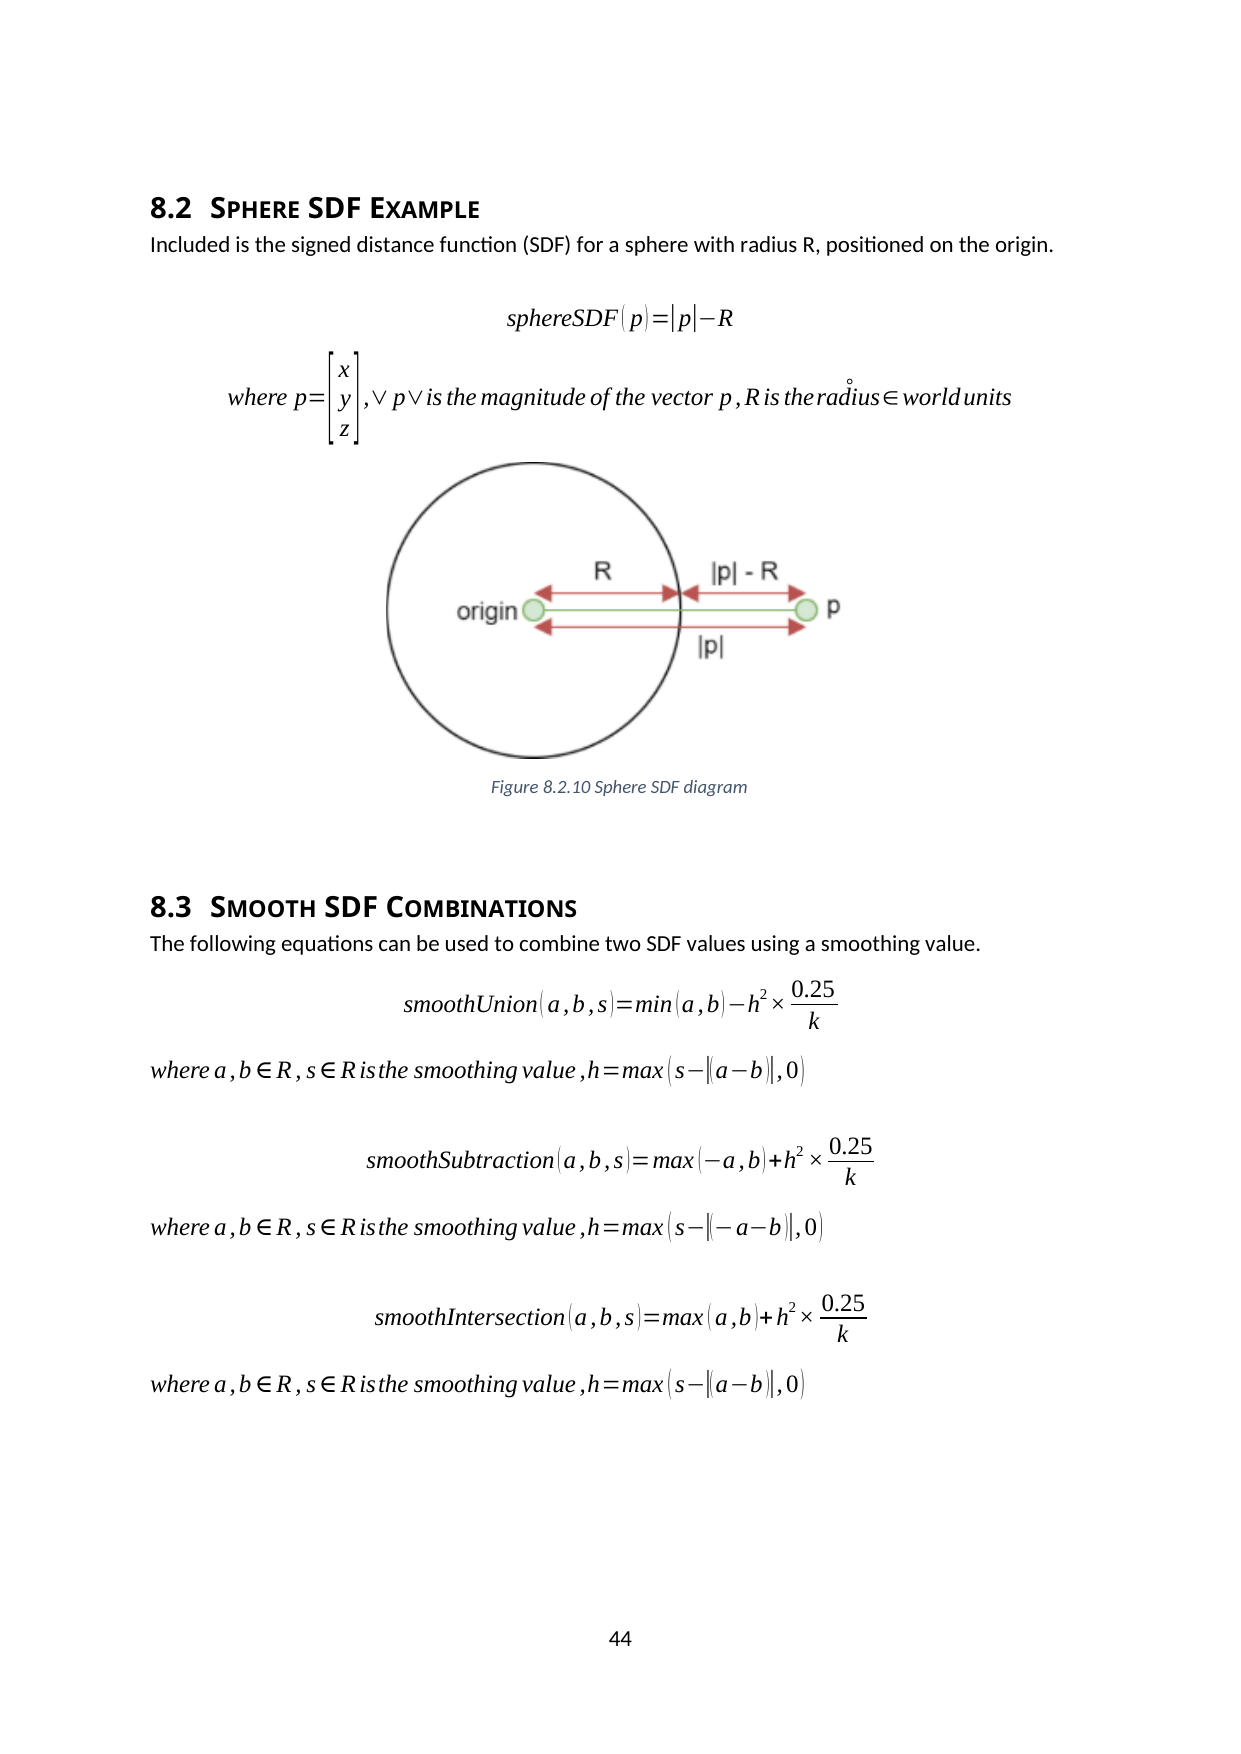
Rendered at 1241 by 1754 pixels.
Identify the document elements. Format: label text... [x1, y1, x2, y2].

subtitle Sphere SDF Example [150, 187, 1090, 227]
subtitle Smooth SDF Combinations [150, 886, 1090, 926]
text Included is the signed distance function (SDF) for a sphere with radius R, positioned on the origin. [150, 230, 1090, 258]
text The following equations can be used to combine two SDF values using a smoothing value. [150, 929, 1090, 957]
picture [386, 462, 854, 759]
